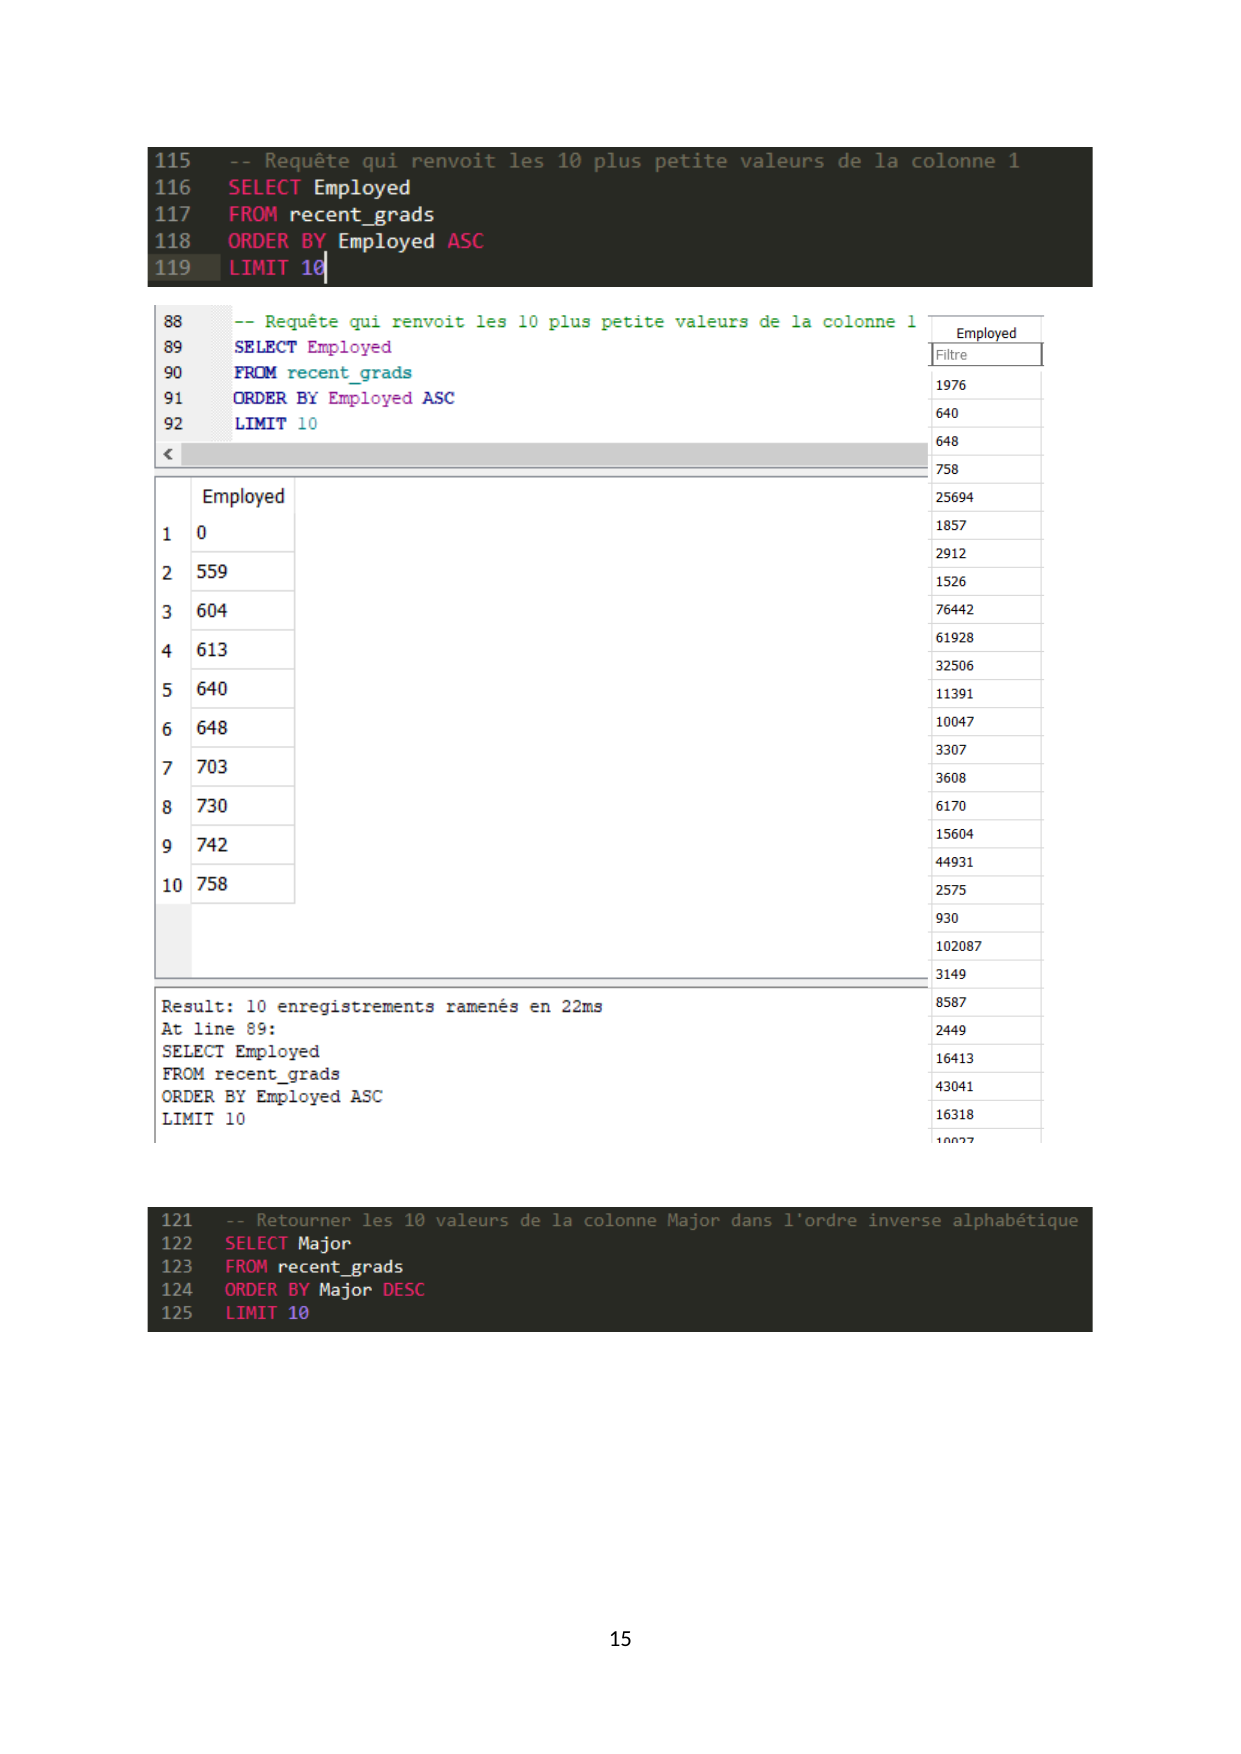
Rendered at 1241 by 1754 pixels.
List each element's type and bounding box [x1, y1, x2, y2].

picture [147, 147, 1093, 287]
picture [147, 305, 1045, 1143]
picture [147, 1207, 1093, 1332]
